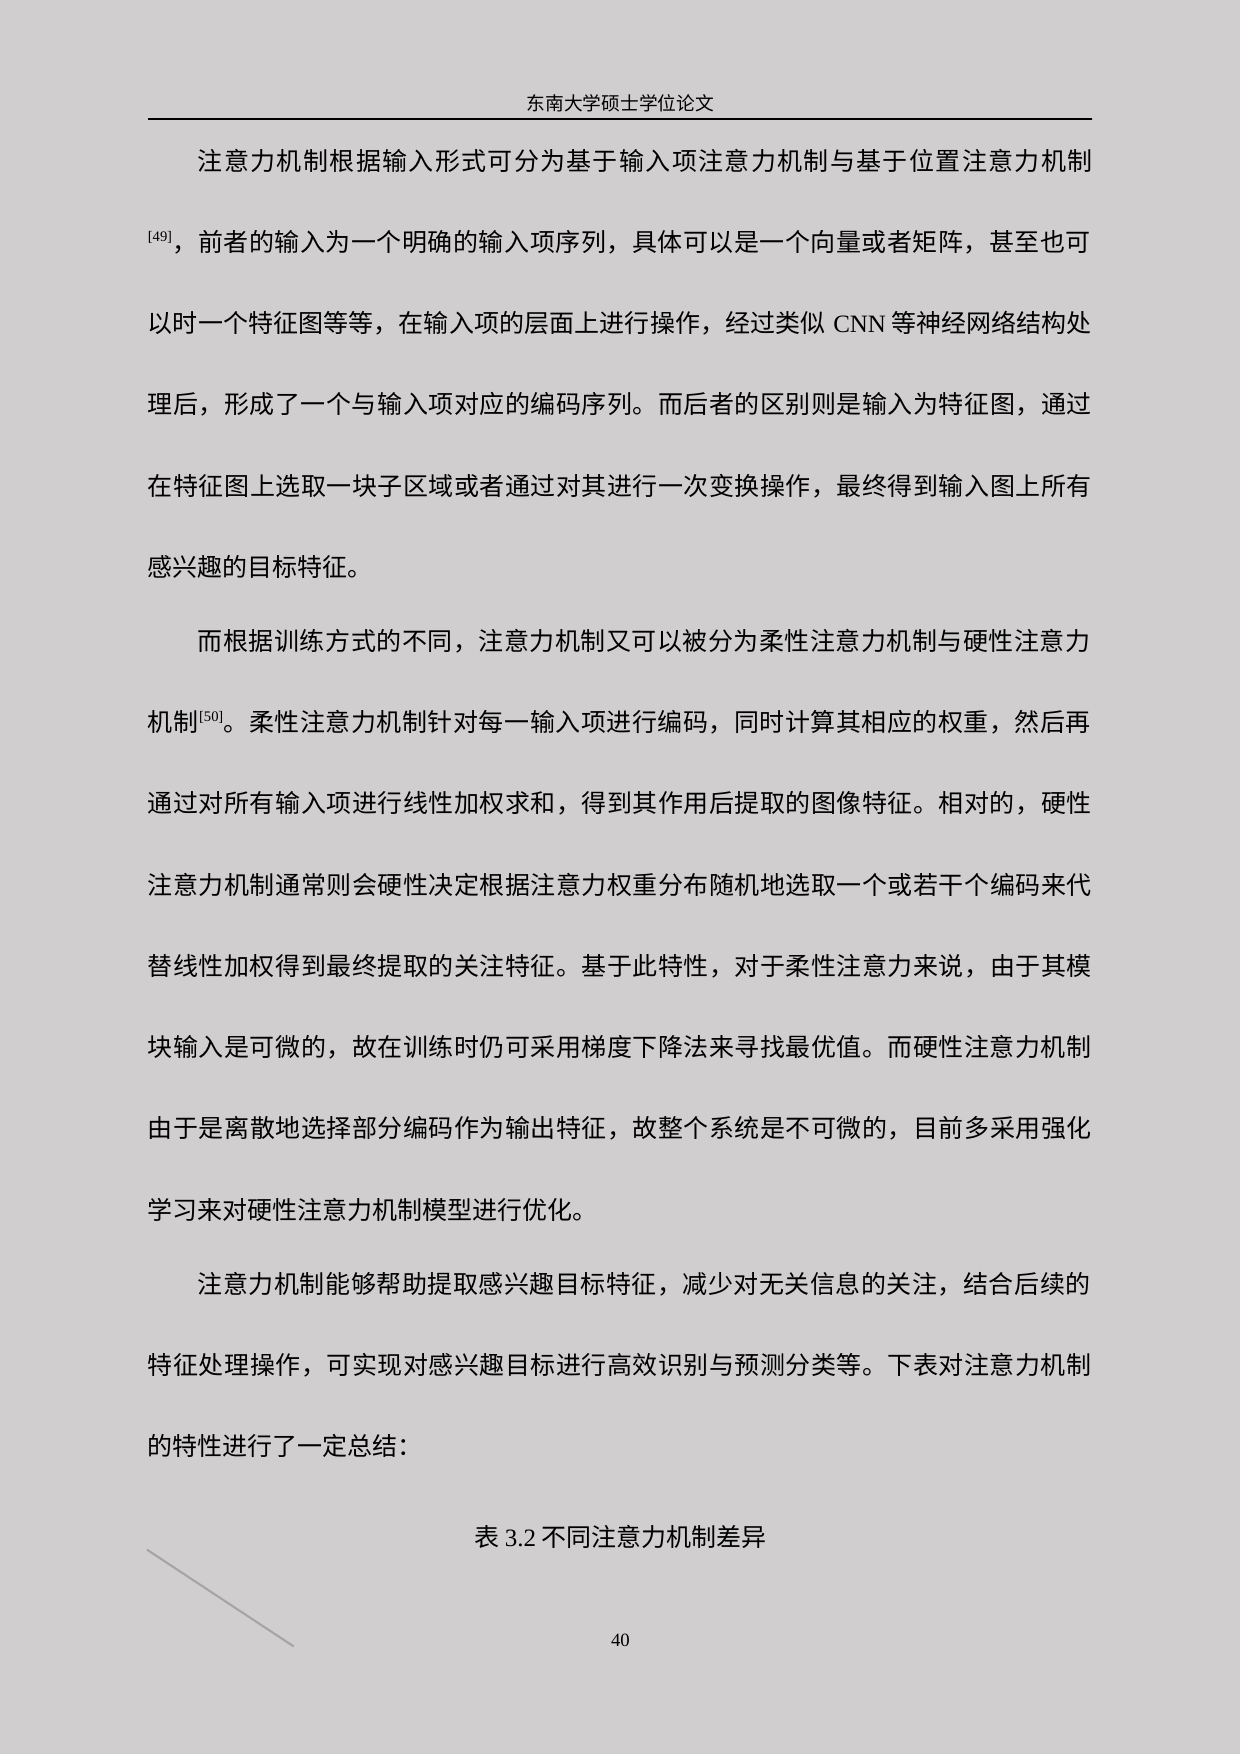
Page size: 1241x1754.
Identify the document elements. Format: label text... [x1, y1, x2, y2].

text 而根据训练方式的不同，注意力机制又可以被分为柔性注意力机制与硬性注意力机制[50]。柔性注意力机制针对每一输入项进行编码，同时计算其相应的权重，然后再通过对所有输入项进行线性加权求和，得到其作用后提取的图像特征。相对的，硬性注意力机制通常则会硬性决定根据注意力权重分布随机地选取一个或若干个编码来代替线性加权得到最终提取的关注特征。基于此特性，对于柔性注意力来说，由于其模块输入是可微的，故在训练时仍可采用梯度下降法来寻找最优值。而硬性注意力机制由于是离散地选择部分编码作为输出特征，故整个系统是不可微的，目前多采用强化学习来对硬性注意力机制模型进行优化。 [148, 607, 1092, 1241]
text 表3.2不同注意力机制差异 [148, 1503, 1092, 1568]
text 注意力机制能够帮助提取感兴趣目标特征，减少对无关信息的关注，结合后续的特征处理操作，可实现对感兴趣目标进行高效识别与预测分类等。下表对注意力机制的特性进行了一定总结： [148, 1250, 1092, 1477]
text 注意力机制根据输入形式可分为基于输入项注意力机制与基于位置注意力机制[49]，前者的输入为一个明确的输入项序列，具体可以是一个向量或者矩阵，甚至也可以时一个特征图等等，在输入项的层面上进行操作，经过类似CNN等神经网络结构处理后，形成了一个与输入项对应的编码序列。而后者的区别则是输入为特征图，通过在特征图上选取一块子区域或者通过对其进行一次变换操作，最终得到输入图上所有感兴趣的目标特征。 [148, 127, 1092, 598]
